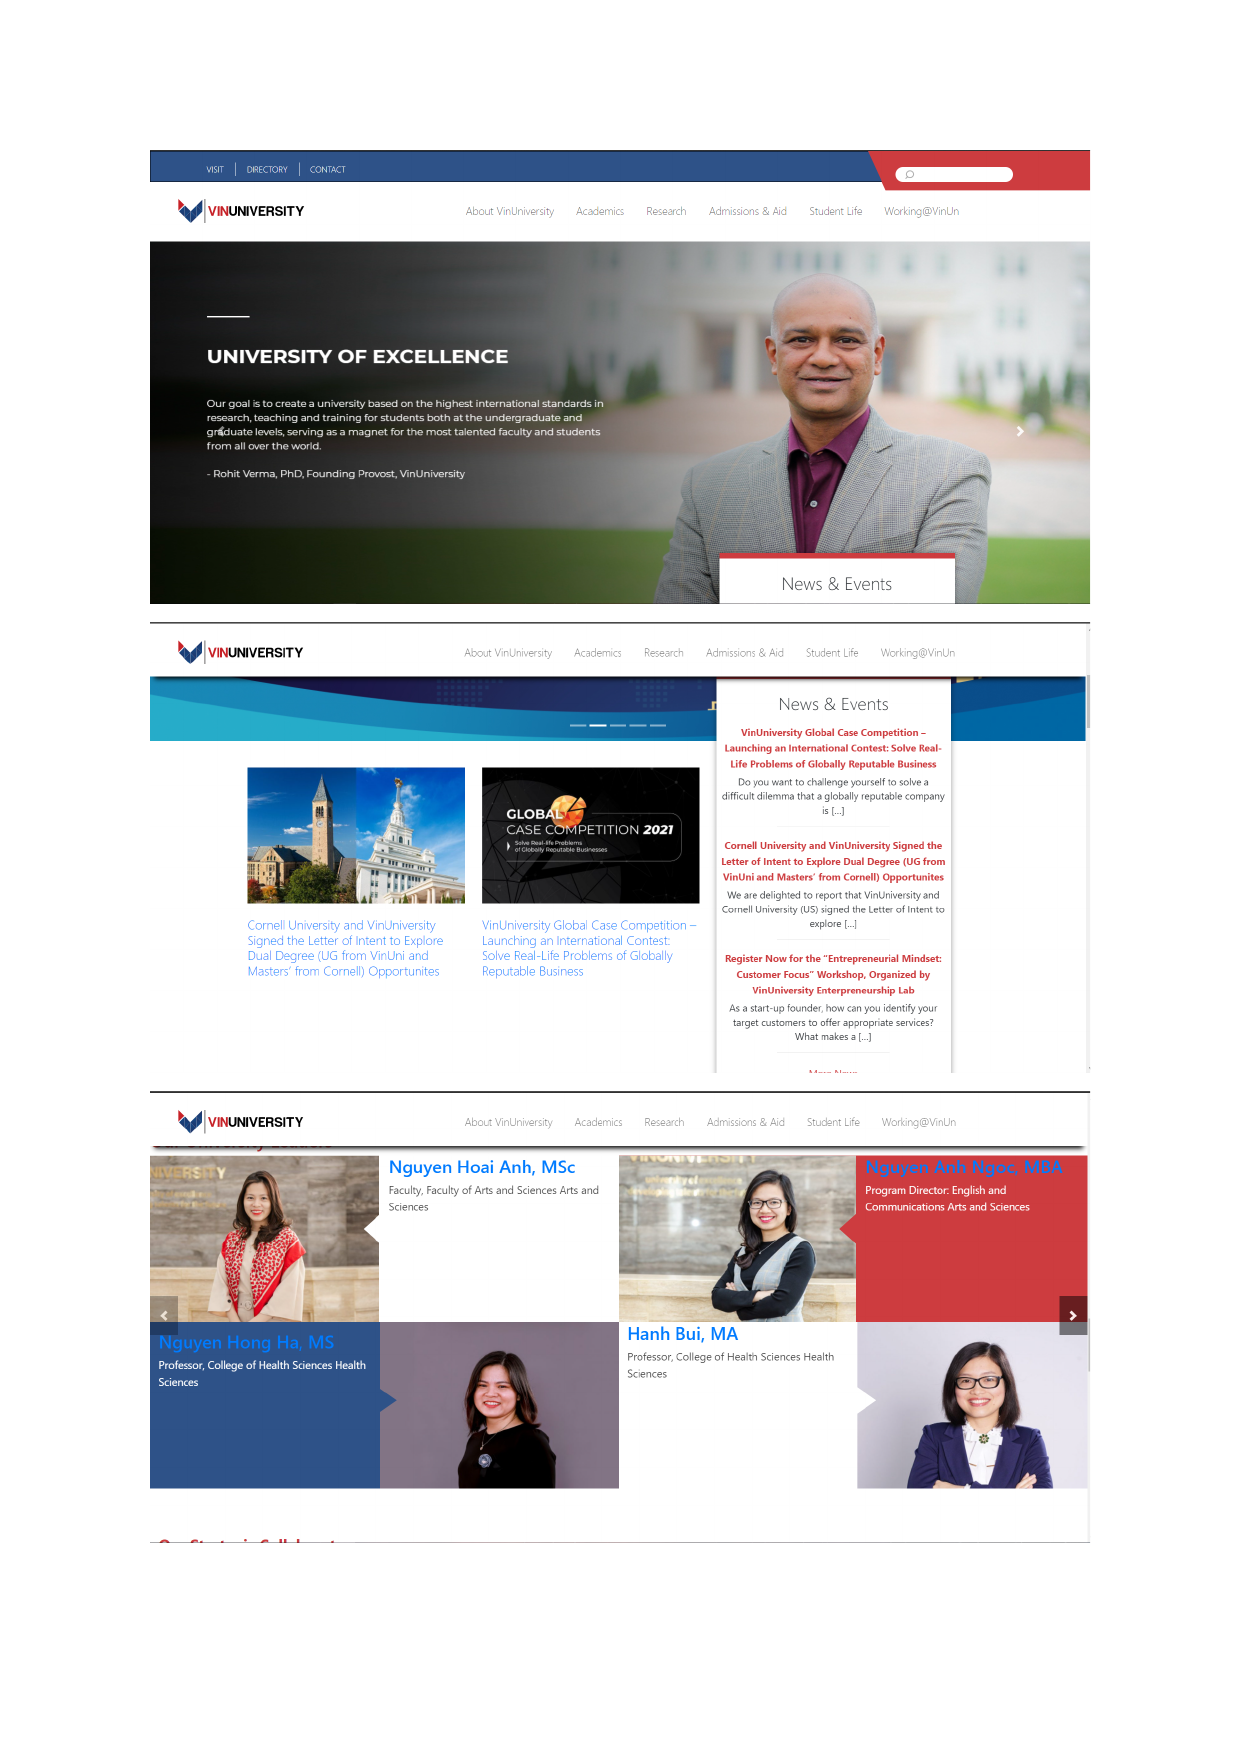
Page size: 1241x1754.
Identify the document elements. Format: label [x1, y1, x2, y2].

picture [150, 622, 1091, 1073]
picture [150, 1091, 1091, 1543]
picture [150, 150, 1091, 604]
